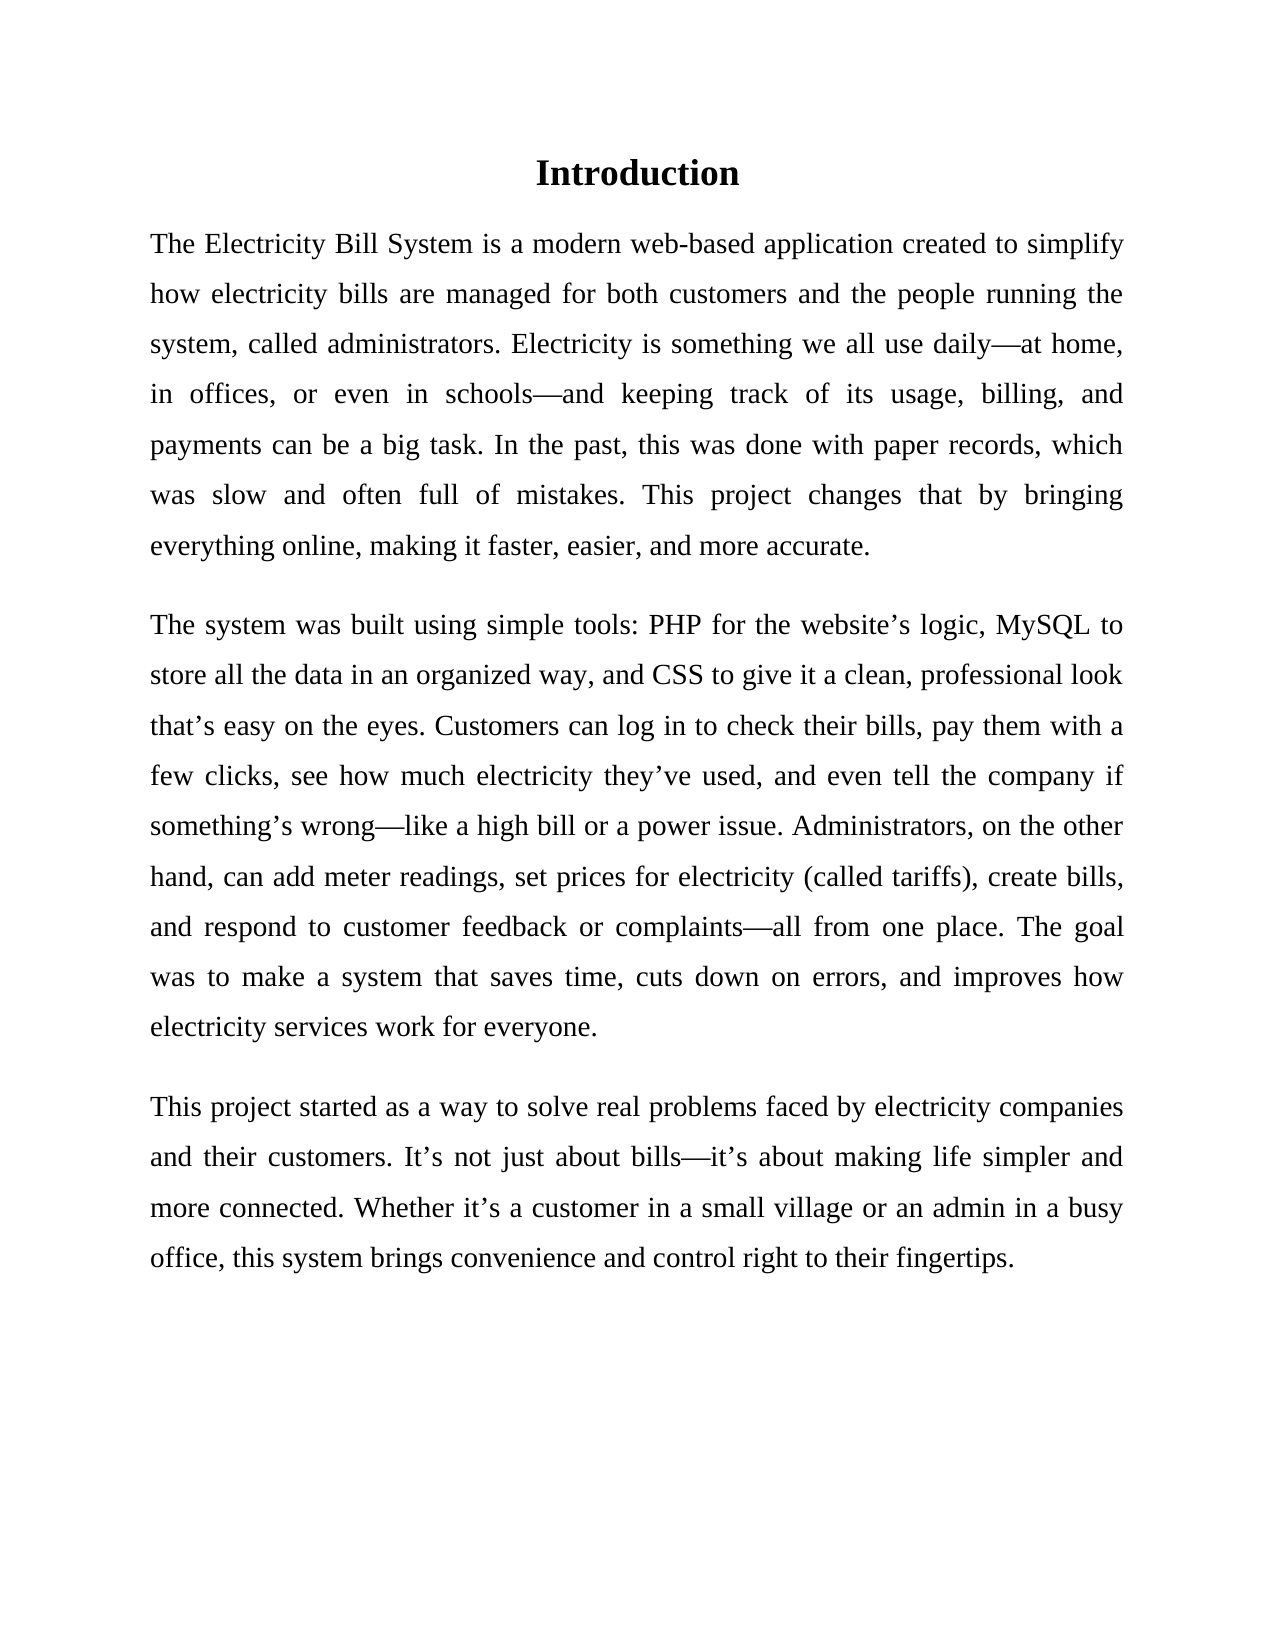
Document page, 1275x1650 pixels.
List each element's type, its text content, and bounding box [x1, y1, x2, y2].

text The system was built using simple tools: PHP for the website’s logic, MySQL to store all the data in an organized way, and CSS to give it a clean, professional look that’s easy on the eyes. Customers can log in to check their bills, pay them with a few clicks, see how much electricity they’ve used, and even tell the company if something’s wrong—like a high bill or a power issue. Administrators, on the other hand, can add meter readings, set prices for electricity (called tariffs), create bills, and respond to customer feedback or complaints—all from one place. The goal was to make a system that saves time, cuts down on errors, and improves how electricity services work for everyone. [150, 607, 1125, 1043]
text This project started as a way to solve real problems faced by electricity companies and their customers. It’s not just about bills—it’s about making life simpler and more connected. Whether it’s a customer in a small village or an admin in a busy office, this system brings convenience and control right to their fingertips. [150, 1089, 1125, 1273]
text Introduction [150, 150, 1125, 193]
text The Electricity Bill System is a modern web-based application created to simplify how electricity bills are managed for both customers and the people running the system, called administrators. Electricity is something we all use daily—at home, in offices, or even in schools—and keeping track of its usage, billing, and payments can be a big task. In the past, this was done with paper records, which was slow and often full of mistakes. This project changes that by bringing everything online, making it faster, easier, and more accurate. [150, 226, 1125, 561]
